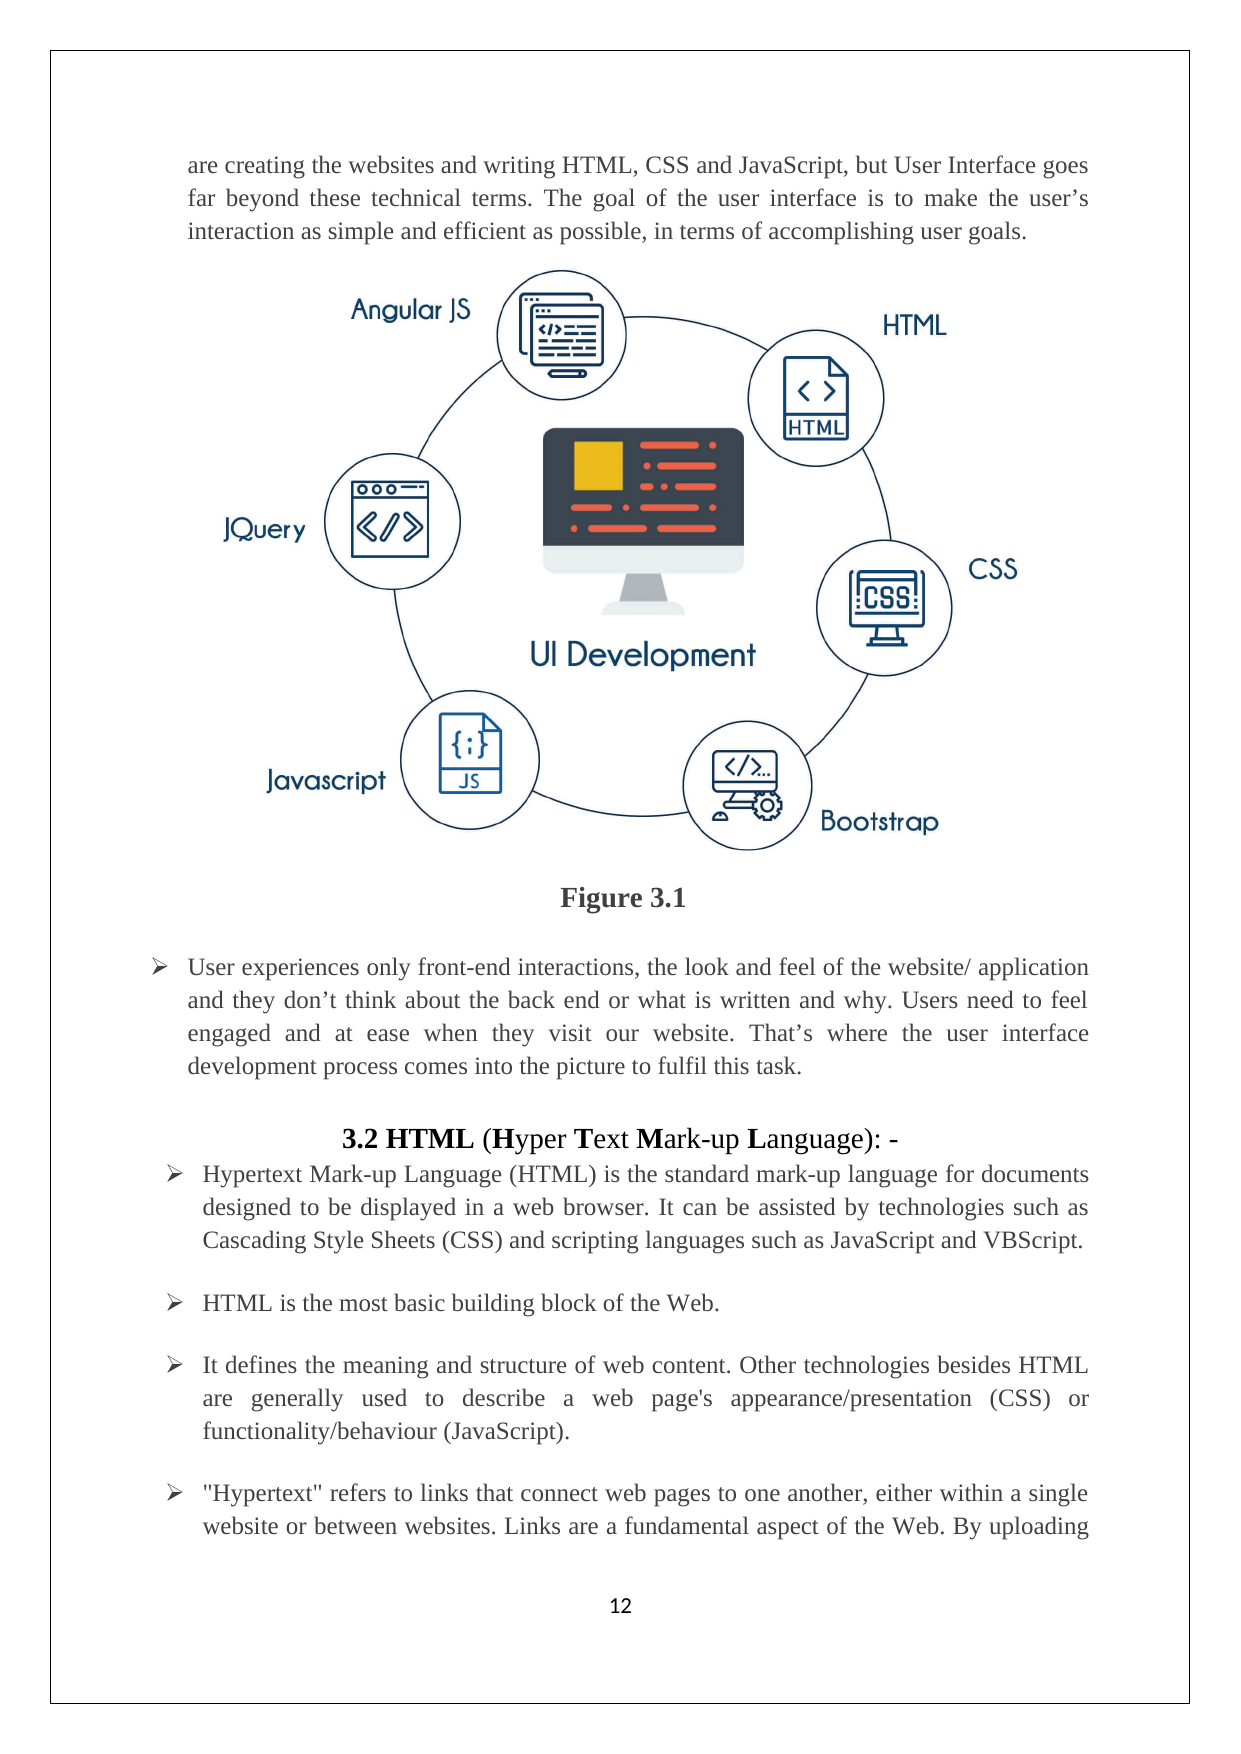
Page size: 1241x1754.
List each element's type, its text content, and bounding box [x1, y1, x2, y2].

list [150, 150, 1090, 245]
list Hypertext Mark-up Language (HTML) is the standard mark-up language for documents designed to be displayed in a web browser. It can be assisted by technologies such as Cascading Style Sheets (CSS) and scripting languages such as JavaScript and VBScript. [165, 1159, 1090, 1254]
subtitle 3.2 HTML (Hyper Text Mark-up Language): - [150, 1121, 1090, 1154]
list HTML is the most basic building block of the Web. [165, 1288, 1090, 1316]
text Figure 3.1 [150, 880, 1090, 914]
list It defines the meaning and structure of web content. Other technologies besides HTML are generally used to describe a web page's appearance/presentation (CSS) or functionality/behaviour (JavaScript). [165, 1350, 1090, 1445]
picture [156, 249, 1097, 876]
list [165, 1478, 1090, 1540]
list User experiences only front-end interactions, the look and feel of the website/ application and they don’t think about the back end or what is written and why. Users need to feel engaged and at ease when they visit our website. That’s where the user interface development process comes into the picture to fulfil this task. [150, 952, 1090, 1079]
